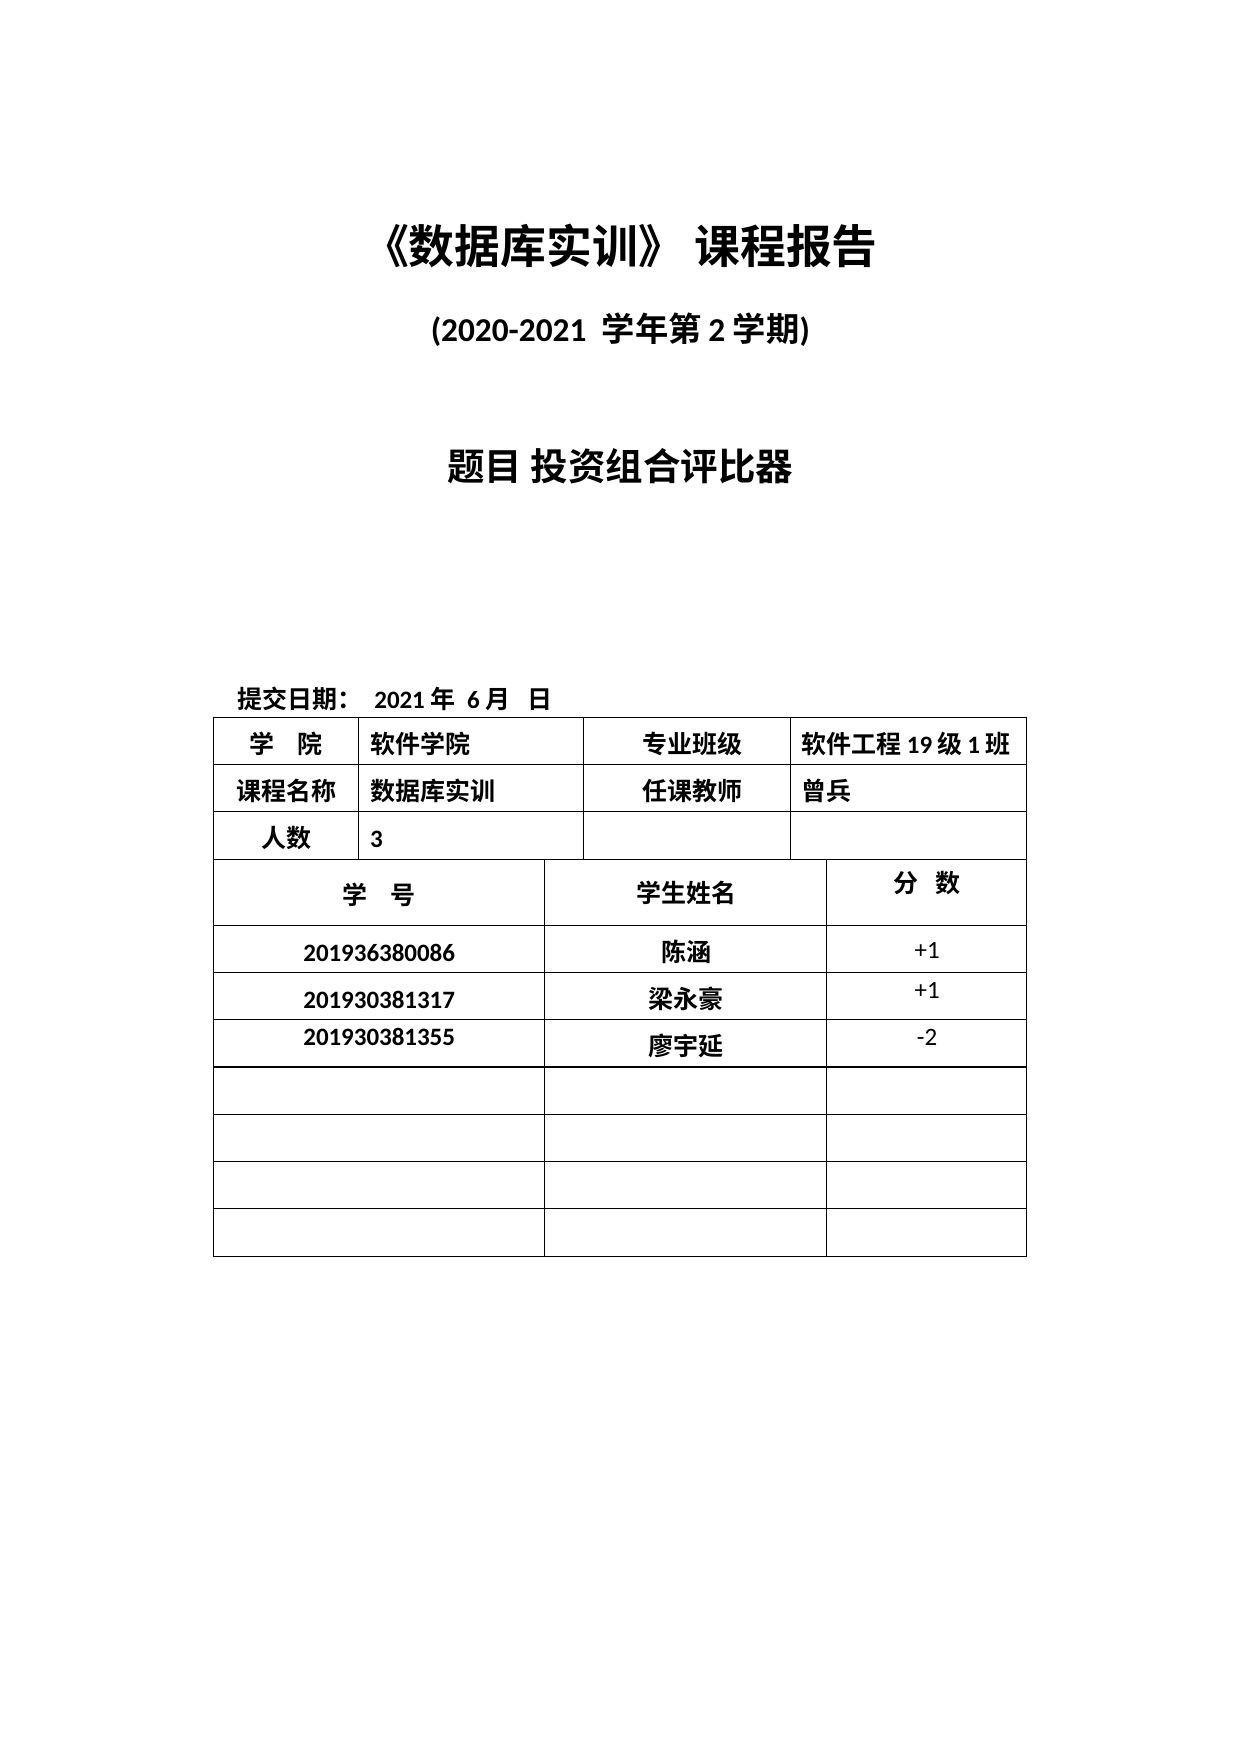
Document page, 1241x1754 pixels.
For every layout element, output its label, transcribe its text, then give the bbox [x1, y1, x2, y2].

table_cell 201930381317 [214, 973, 544, 1019]
table_cell [827, 1115, 1026, 1161]
table_cell [827, 1209, 1026, 1256]
table_header 软件学院 [359, 718, 583, 764]
table_cell 数据库实训 [359, 765, 583, 811]
table_cell [827, 1162, 1026, 1208]
table_cell 3 [359, 812, 583, 858]
table_header 学 院 [214, 718, 358, 764]
table_cell 曾兵 [791, 765, 1026, 811]
table_cell 梁永豪 [545, 973, 826, 1019]
table_cell [545, 1209, 826, 1256]
text 题目 投资组合评比器 [187, 431, 1053, 496]
table_cell [545, 1115, 826, 1161]
table_header 专业班级 [584, 718, 790, 764]
table_cell 陈涵 [545, 926, 826, 972]
text 《数据库实训》 课程报告 [187, 194, 1053, 292]
table_cell 分 数 [827, 860, 1026, 924]
table_cell 学 号 [214, 860, 544, 924]
table_cell 课程名称 [214, 765, 358, 811]
table_cell [791, 812, 1026, 858]
table_cell [584, 812, 790, 858]
table_header 软件工程19级1班 [791, 718, 1026, 764]
table_cell [827, 1068, 1026, 1114]
text 提交日期： 2021 年 6 月 日 [187, 675, 1053, 717]
table_cell 201936380086 [214, 926, 544, 972]
table_cell 任课教师 [584, 765, 790, 811]
table_cell [214, 1115, 544, 1161]
table_cell 学生姓名 [545, 860, 826, 924]
table_cell 人数 [214, 812, 358, 858]
table_cell +1 [827, 926, 1026, 972]
table_cell [545, 1162, 826, 1208]
table_cell [214, 1209, 544, 1256]
table_cell +1 [827, 973, 1026, 1019]
table_cell [545, 1068, 826, 1114]
table_cell [214, 1162, 544, 1208]
table_cell 廖宇延 [545, 1020, 826, 1066]
table_cell [214, 1068, 544, 1114]
table_cell 201930381355 [214, 1020, 544, 1066]
text (2020-2021 学年第2 学期) [187, 308, 1053, 350]
table_cell -2 [827, 1020, 1026, 1066]
